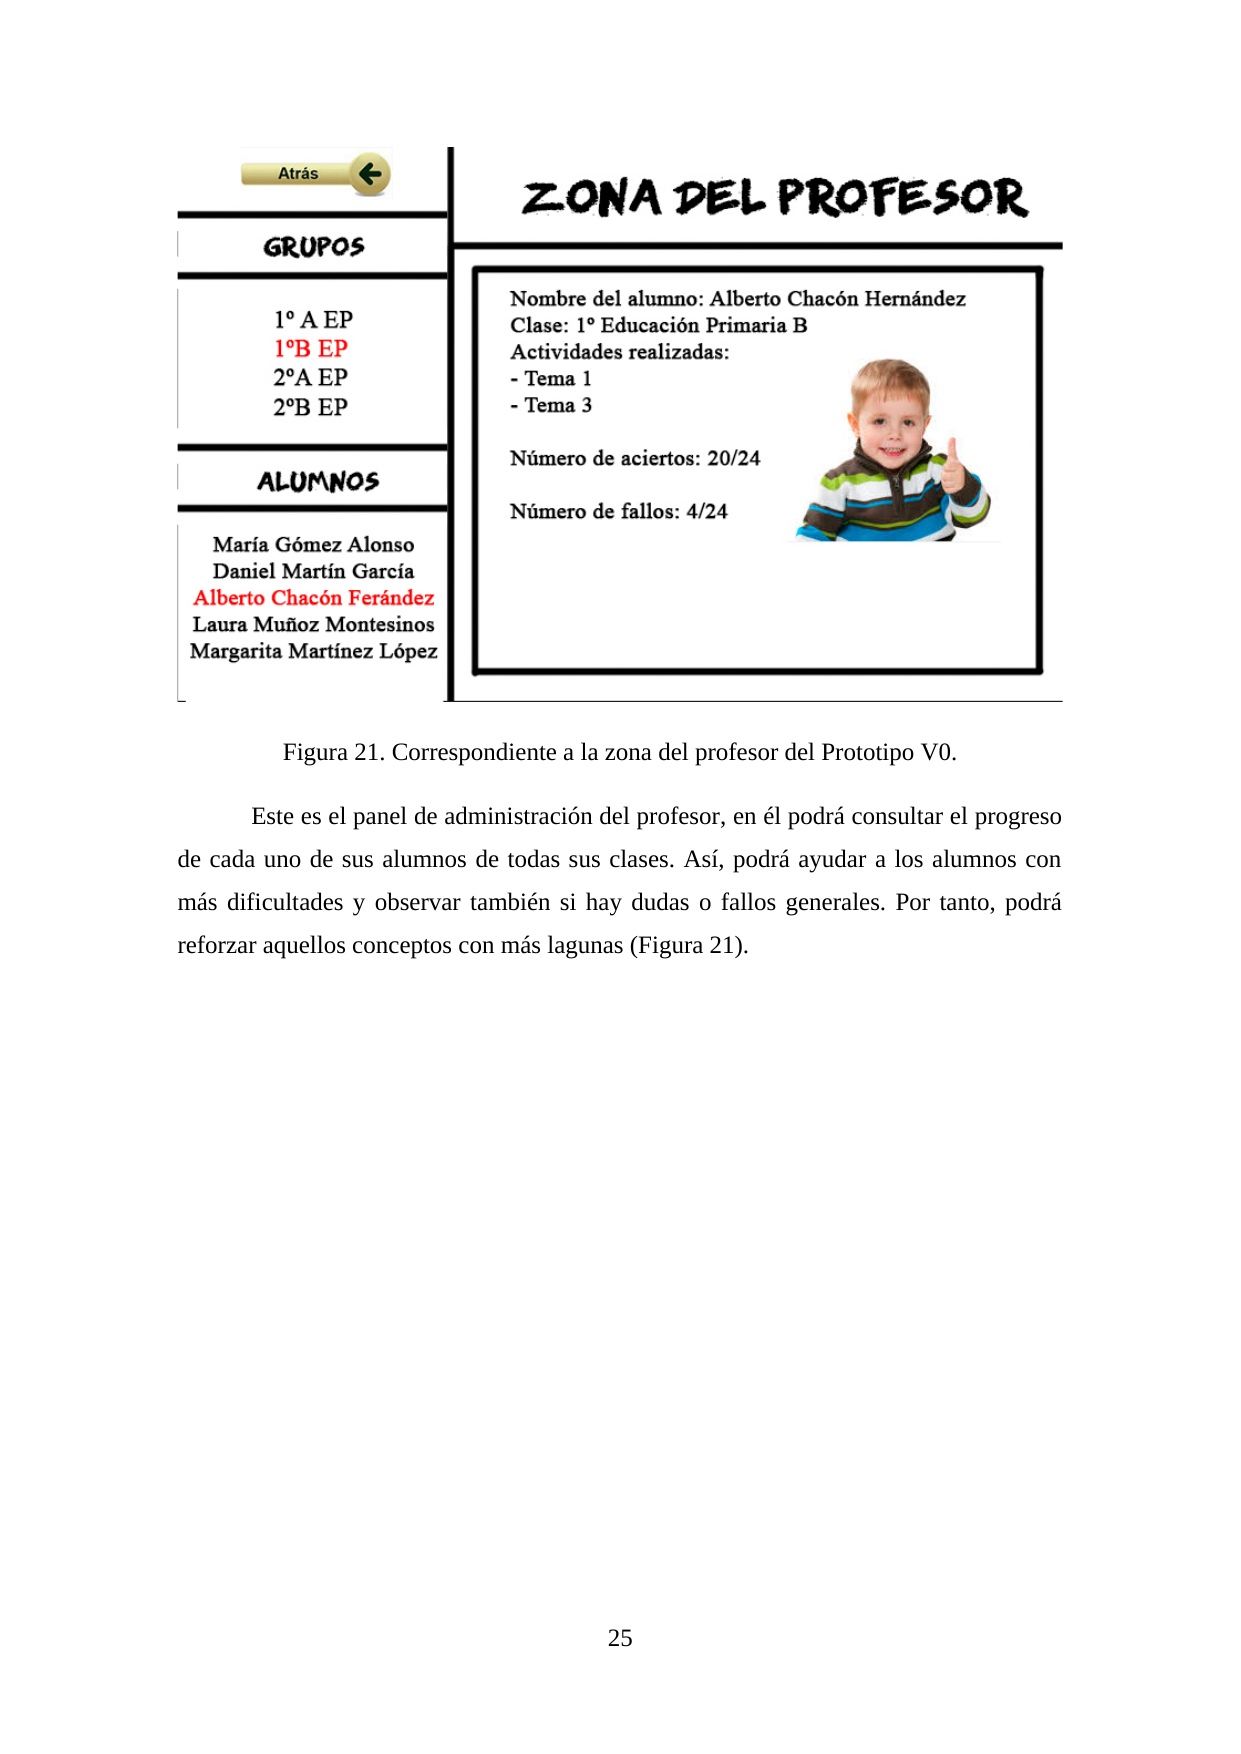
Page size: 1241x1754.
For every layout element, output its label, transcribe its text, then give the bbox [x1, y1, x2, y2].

text Este es el panel de administración del profesor, en él podrá consultar el progreso de cada uno de sus alumnos de todas sus clases. Así, podrá ayudar a los alumnos con más dificultades y observar también si hay dudas o fallos generales. Por tanto, podrá reforzar aquellos conceptos con más lagunas (Figura 21). [177, 801, 1063, 959]
text Figura 21. Correspondiente a la zona del profesor del Prototipo V0. [177, 737, 1063, 766]
picture [177, 147, 1063, 702]
